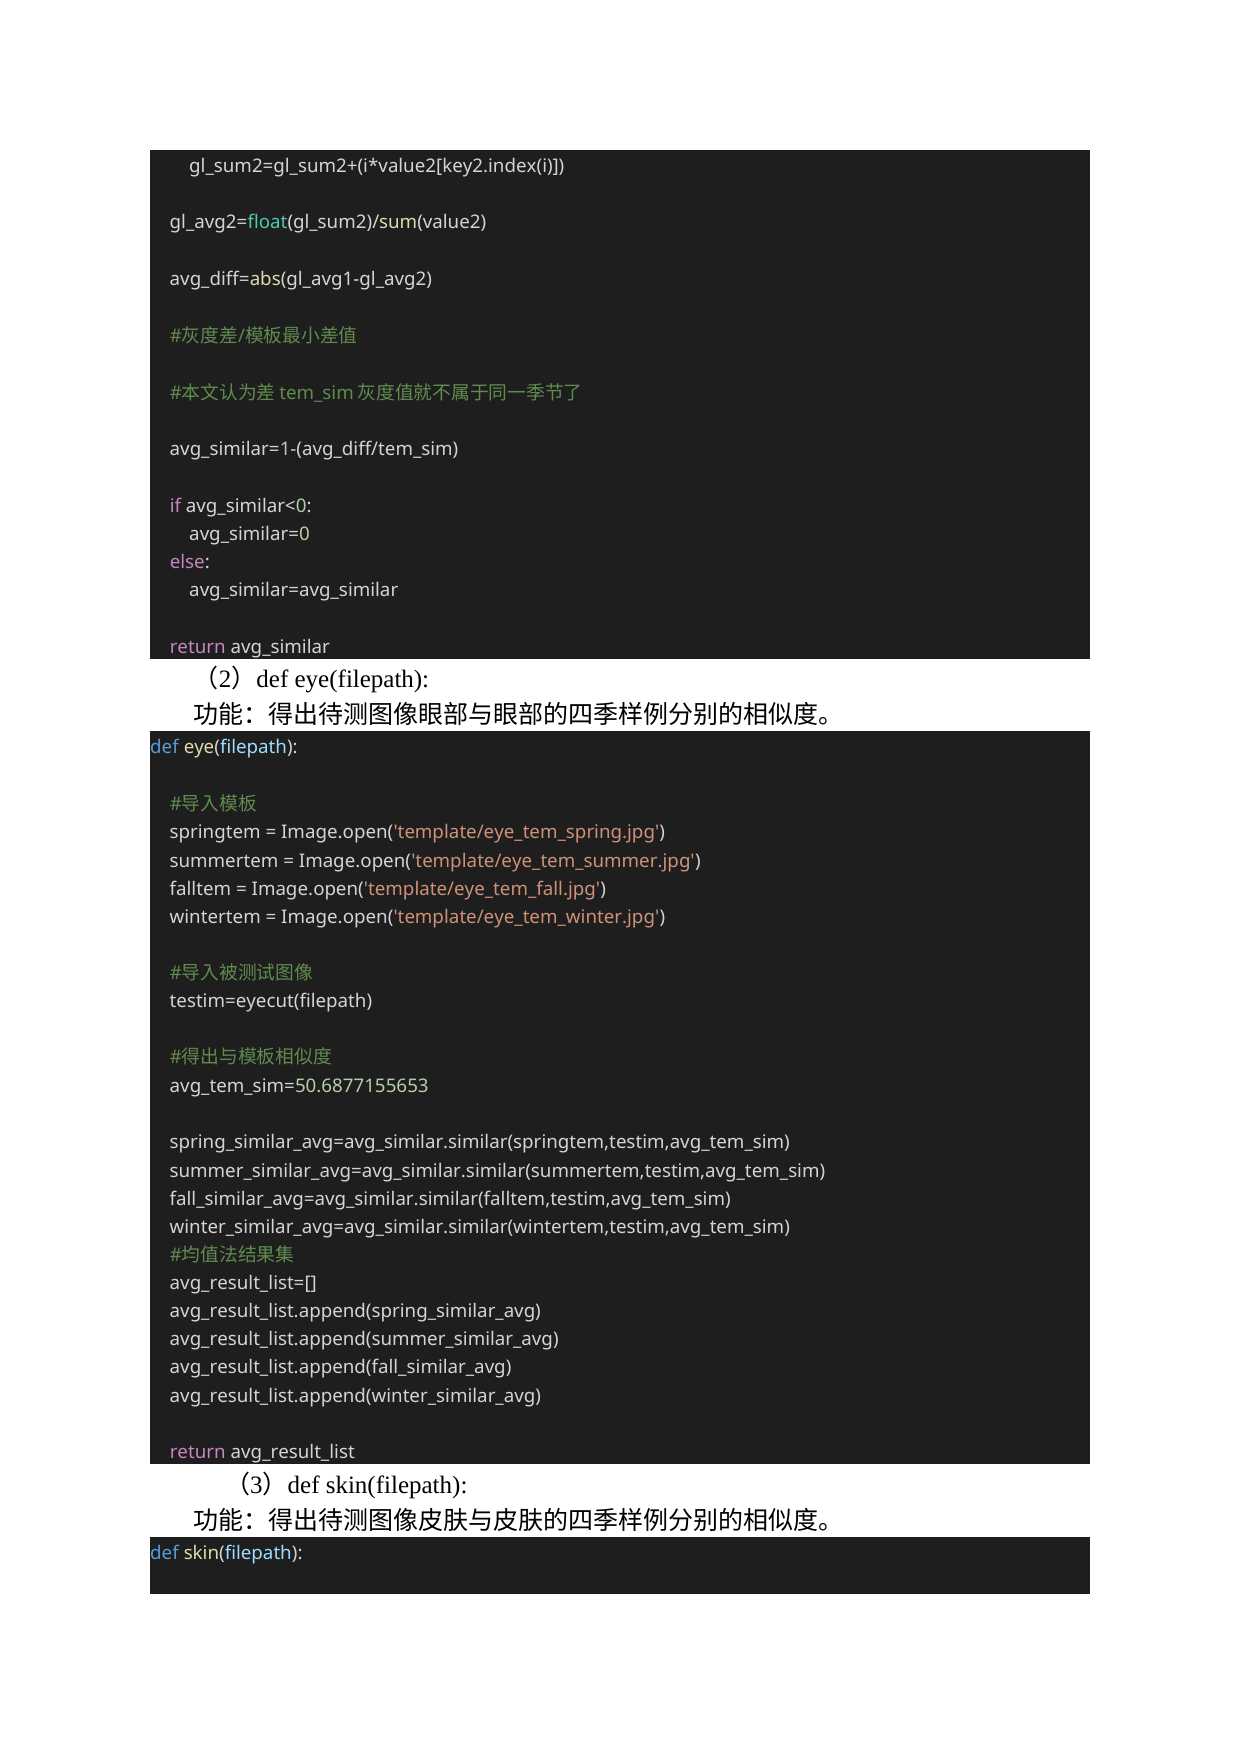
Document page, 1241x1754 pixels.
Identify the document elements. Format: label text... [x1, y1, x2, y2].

text #导入被测试图像 [150, 957, 1090, 985]
text winter_similar_avg=avg_similar.similar(wintertem,testim,avg_tem_sim) [150, 1211, 1090, 1239]
text fall_similar_avg=avg_similar.similar(falltem,testim,avg_tem_sim) [150, 1182, 1090, 1211]
text falltem = Image.open('template/eye_tem_fall.jpg') [150, 872, 1090, 901]
text avg_result_list.append(fall_similar_avg) [150, 1351, 1090, 1379]
text else: [150, 546, 1090, 574]
text avg_similar=1-(avg_diff/tem_sim) [150, 433, 1090, 461]
text wintertem = Image.open('template/eye_tem_winter.jpg') [150, 901, 1090, 929]
text avg_similar=0 [150, 517, 1090, 546]
text gl_sum2=gl_sum2+(i*value2[key2.index(i)]) [150, 150, 1090, 178]
text summer_similar_avg=avg_similar.similar(summertem,testim,avg_tem_sim) [150, 1154, 1090, 1182]
text 功能：得出待测图像皮肤与皮肤的四季样例分别的相似度。 [150, 1501, 1090, 1537]
text avg_result_list.append(spring_similar_avg) [150, 1295, 1090, 1323]
text def skin(filepath): [150, 1537, 1090, 1565]
text testim=eyecut(filepath) [150, 985, 1090, 1013]
text #本文认为差tem_sim灰度值就不属于同一季节了 [150, 377, 1090, 405]
text summertem = Image.open('template/eye_tem_summer.jpg') [150, 844, 1090, 872]
text def eye(filepath): [150, 731, 1090, 759]
text avg_result_list=[] [150, 1267, 1090, 1295]
text （2）def eye(filepath): [150, 659, 1090, 695]
text #得出与模板相似度 [150, 1041, 1090, 1069]
text （3）def skin(filepath): [150, 1464, 1090, 1501]
text avg_similar=avg_similar [150, 574, 1090, 602]
text avg_result_list.append(winter_similar_avg) [150, 1379, 1090, 1407]
text 功能：得出待测图像眼部与眼部的四季样例分别的相似度。 [150, 695, 1090, 731]
text avg_tem_sim=50.6877155653 [150, 1069, 1090, 1097]
text gl_avg2=float(gl_sum2)/sum(value2) [150, 206, 1090, 234]
text #均值法结果集 [150, 1239, 1090, 1267]
text #导入模板 [150, 788, 1090, 816]
text avg_result_list.append(summer_similar_avg) [150, 1323, 1090, 1351]
text return avg_similar [150, 631, 1090, 659]
text return avg_result_list [150, 1436, 1090, 1464]
text avg_diff=abs(gl_avg1-gl_avg2) [150, 263, 1090, 291]
text #灰度差/模板最小差值 [150, 320, 1090, 348]
text if avg_similar<0: [150, 489, 1090, 517]
text spring_similar_avg=avg_similar.similar(springtem,testim,avg_tem_sim) [150, 1126, 1090, 1154]
text springtem = Image.open('template/eye_tem_spring.jpg') [150, 816, 1090, 844]
